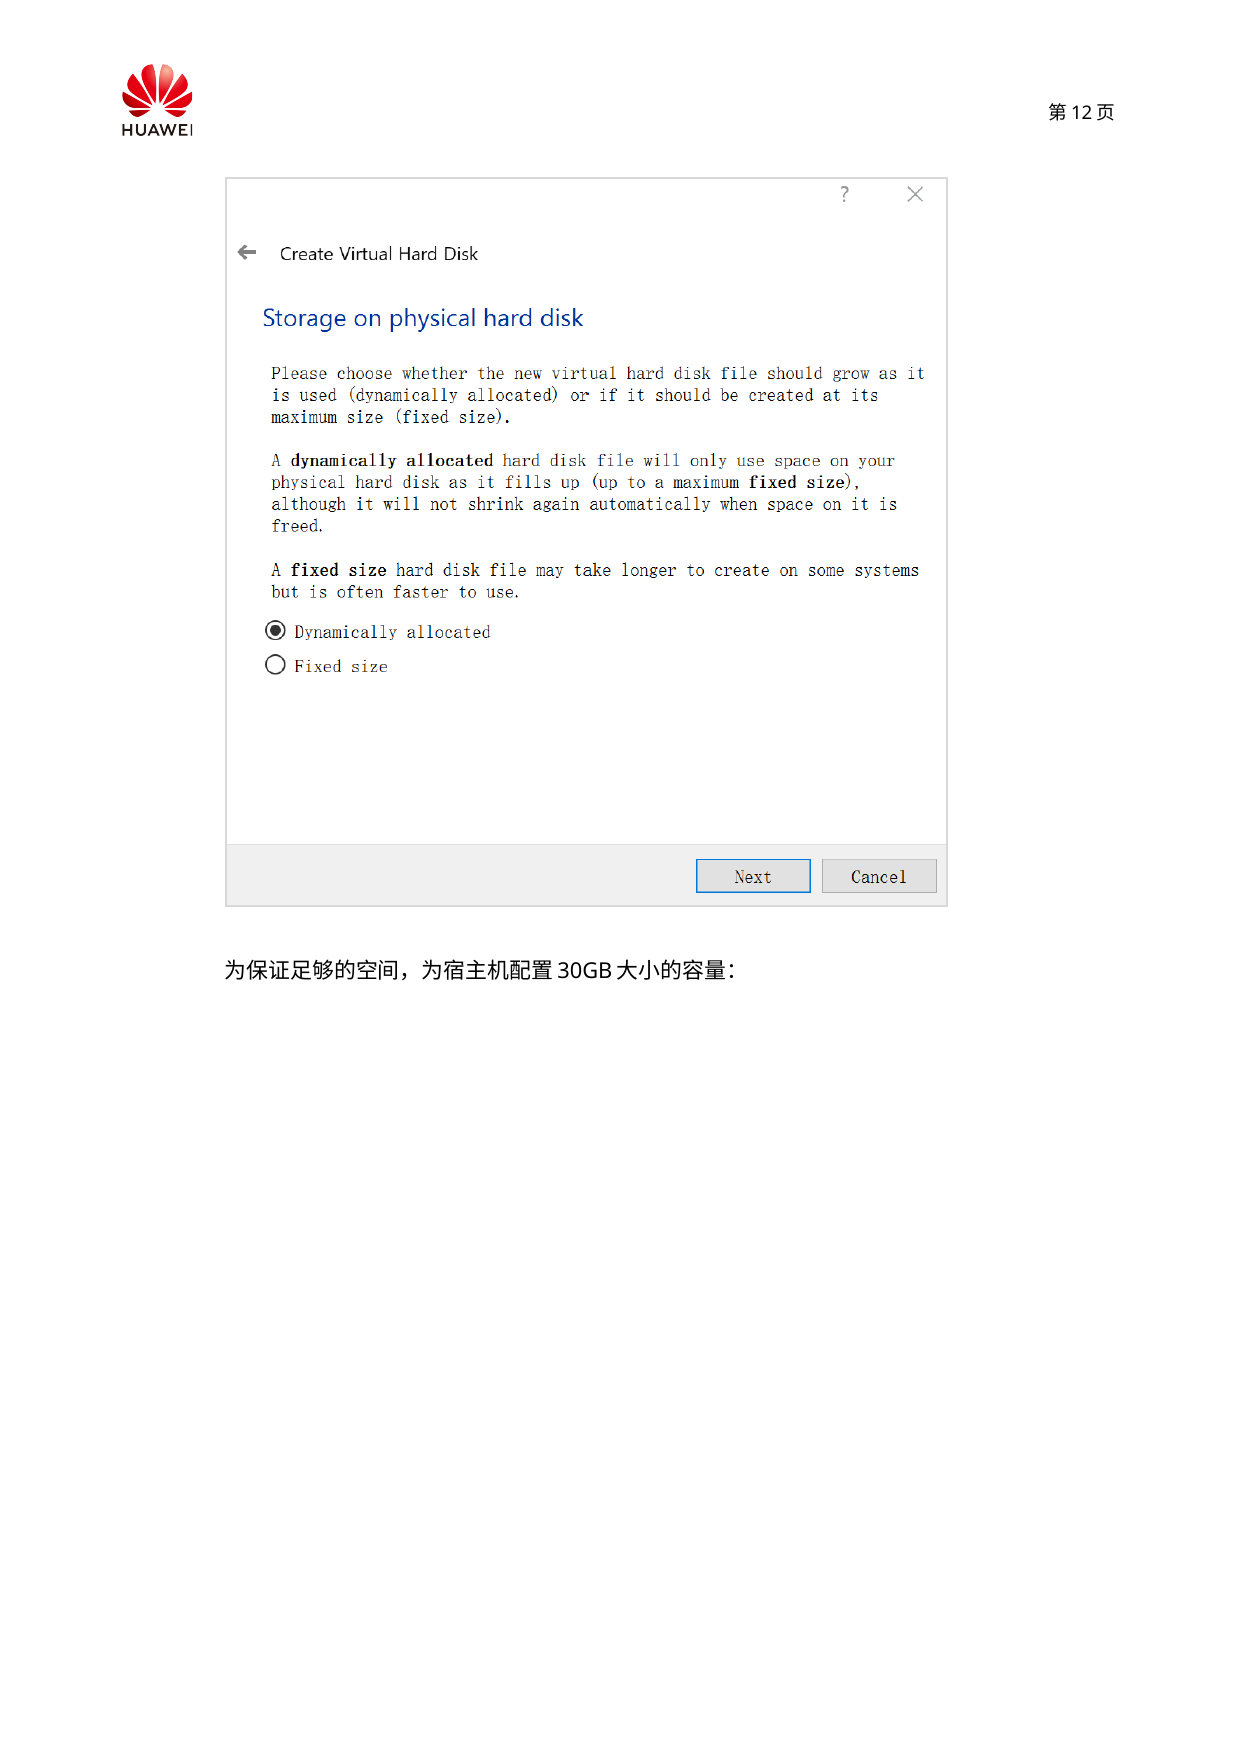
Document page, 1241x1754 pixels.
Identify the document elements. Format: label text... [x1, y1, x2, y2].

picture [122, 64, 193, 136]
text 为保证足够的空间，为宿主机配置30GB大小的容量： [224, 953, 1122, 985]
picture [227, 179, 946, 905]
